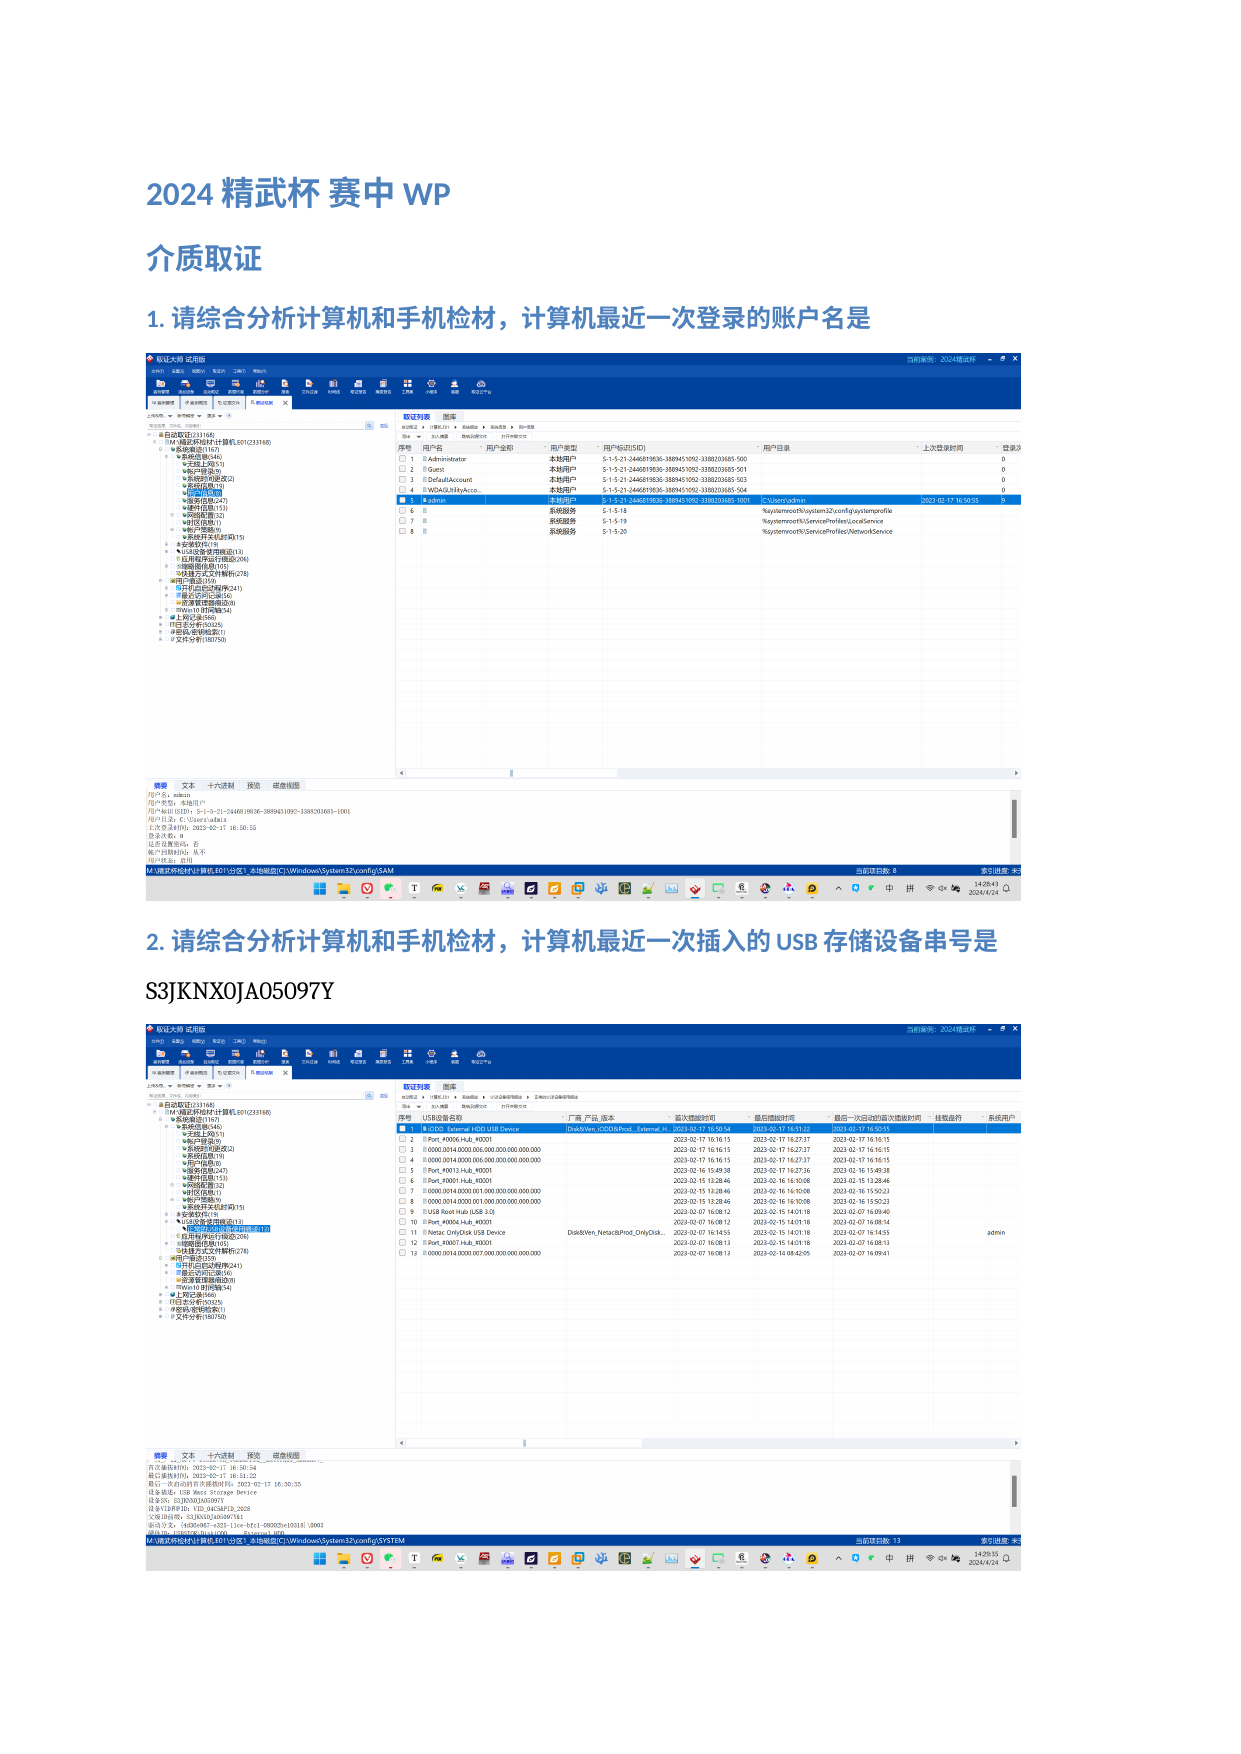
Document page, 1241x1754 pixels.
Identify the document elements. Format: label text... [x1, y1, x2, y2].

text S3JKNX0JA05097Y [146, 977, 1096, 1005]
subtitle 1. 请综合分析计算机和手机检材，计算机最近一次登录的账户名是 [146, 299, 1096, 335]
subtitle 介质取证 [146, 236, 1096, 278]
picture [145, 1024, 1021, 1571]
subtitle 2. 请综合分析计算机和手机检材，计算机最近一次插入的USB存储设备串号是 [146, 922, 1096, 958]
subtitle 2024 精武杯 赛中 WP [146, 167, 1096, 215]
picture [145, 353, 1021, 901]
